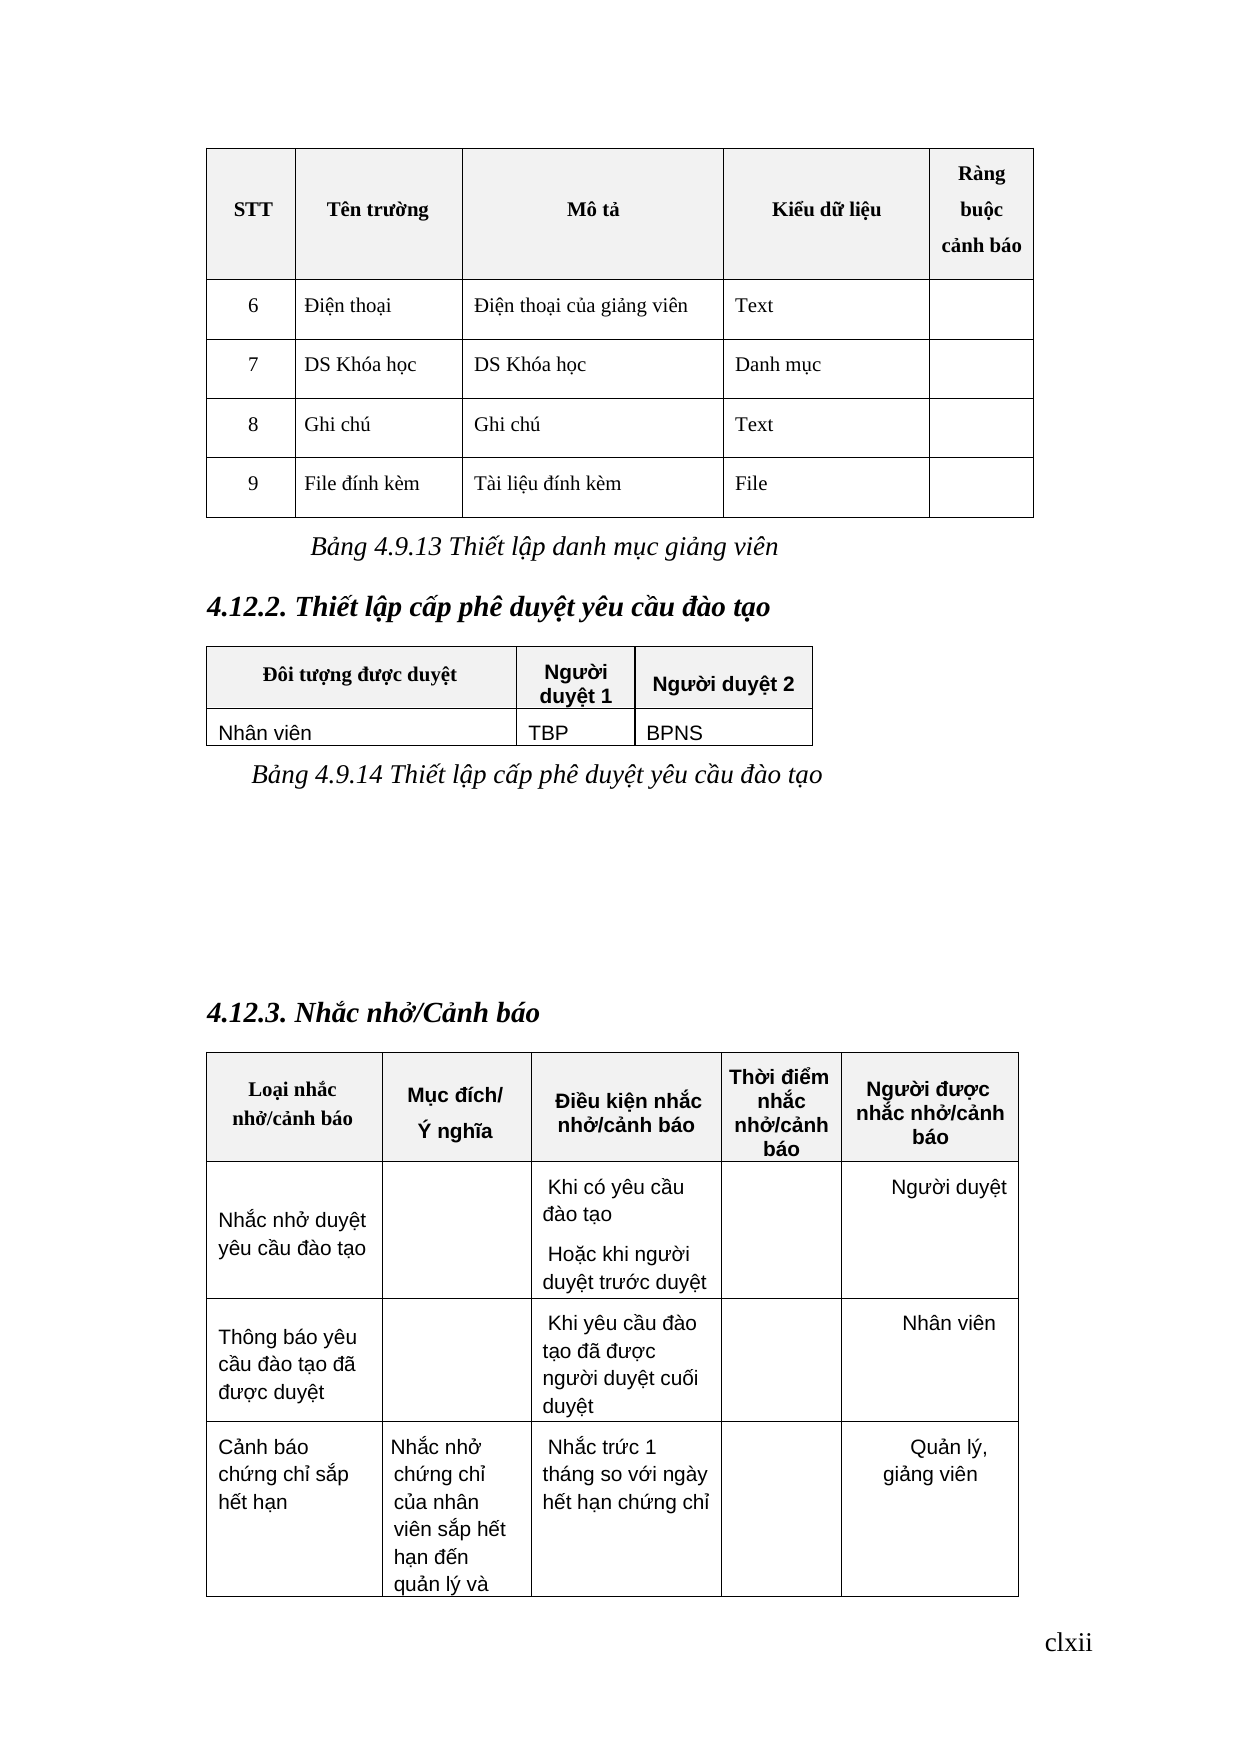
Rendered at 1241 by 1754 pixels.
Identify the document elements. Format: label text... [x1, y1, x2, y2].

table_cell Ghi chú [463, 399, 723, 457]
table_cell DS Khóa học [296, 340, 462, 398]
table_header Đôi tượng được duyệt [207, 647, 516, 707]
table_header STT [207, 149, 295, 279]
table_cell Text [724, 280, 929, 338]
table_header Người duyệt 2 [636, 647, 812, 707]
table_header Tên trường [296, 149, 462, 279]
table_cell 6 [207, 280, 295, 338]
text Bảng 4.9.13 Thiết lập danh mục giảng viên [207, 530, 1092, 561]
table_cell 7 [207, 340, 295, 398]
table_cell [722, 1162, 841, 1297]
table_cell DS Khóa học [463, 340, 723, 398]
table_cell Điện thoại [296, 280, 462, 338]
table_cell Danh mục [724, 340, 929, 398]
table_cell Tài liệu đính kèm [463, 458, 723, 517]
subtitle 4.12.3. Nhắc nhở/Cảnh báo [207, 995, 1092, 1029]
table_cell Text [724, 399, 929, 457]
table_cell [930, 280, 1033, 338]
table_header Điều kiện nhắc nhở/cảnh báo [532, 1053, 721, 1161]
table_cell [930, 399, 1033, 457]
table_cell File [724, 458, 929, 517]
table_cell Thông báo yêu cầu đào tạo đã được duyệt [207, 1299, 382, 1421]
table_cell 9 [207, 458, 295, 517]
table_cell File đính kèm [296, 458, 462, 517]
table_cell TBP [517, 709, 634, 745]
table_cell Quản lý, giảng viên [842, 1422, 1018, 1596]
table_header Mô tả [463, 149, 723, 279]
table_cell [383, 1422, 531, 1596]
table_header Kiểu dữ liệu [724, 149, 929, 279]
table_cell [930, 458, 1033, 517]
table_header Thời điểm nhắc nhở/cảnh báo [722, 1053, 841, 1161]
table_cell Khi có yêu cầu đào tạo Hoặc khi người duyệt trước duyệt [532, 1162, 721, 1297]
table_cell [722, 1422, 841, 1596]
table_cell 8 [207, 399, 295, 457]
table_cell Nhân viên [842, 1299, 1018, 1421]
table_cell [207, 1422, 382, 1596]
table_cell Nhắc nhở duyệt yêu cầu đào tạo [207, 1162, 382, 1297]
table_cell Khi yêu cầu đào tạo đã được người duyệt cuối duyệt [532, 1299, 721, 1421]
table_cell Điện thoại của giảng viên [463, 280, 723, 338]
table_cell [722, 1299, 841, 1421]
table_header Người duyệt 1 [517, 647, 634, 707]
table_cell Người duyệt [842, 1162, 1018, 1297]
table_header Người được nhắc nhở/cảnh báo [842, 1053, 1018, 1161]
text Bảng 4.9.14 Thiết lập cấp phê duyệt yêu cầu đào tạo [207, 758, 1092, 789]
table_header Ràng buộc cảnh báo [930, 149, 1033, 279]
table_cell [383, 1299, 531, 1421]
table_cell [532, 1422, 721, 1596]
table_cell Ghi chú [296, 399, 462, 457]
table_cell BPNS [636, 709, 812, 745]
table_cell Nhân viên [207, 709, 516, 745]
table_header Mục đích/ Ý nghĩa [383, 1053, 531, 1161]
table_header Loại nhắc nhở/cảnh báo [207, 1053, 382, 1161]
subtitle 4.12.2. Thiết lập cấp phê duyệt yêu cầu đào tạo [207, 589, 1092, 623]
table_cell [930, 340, 1033, 398]
table_cell [383, 1162, 531, 1297]
